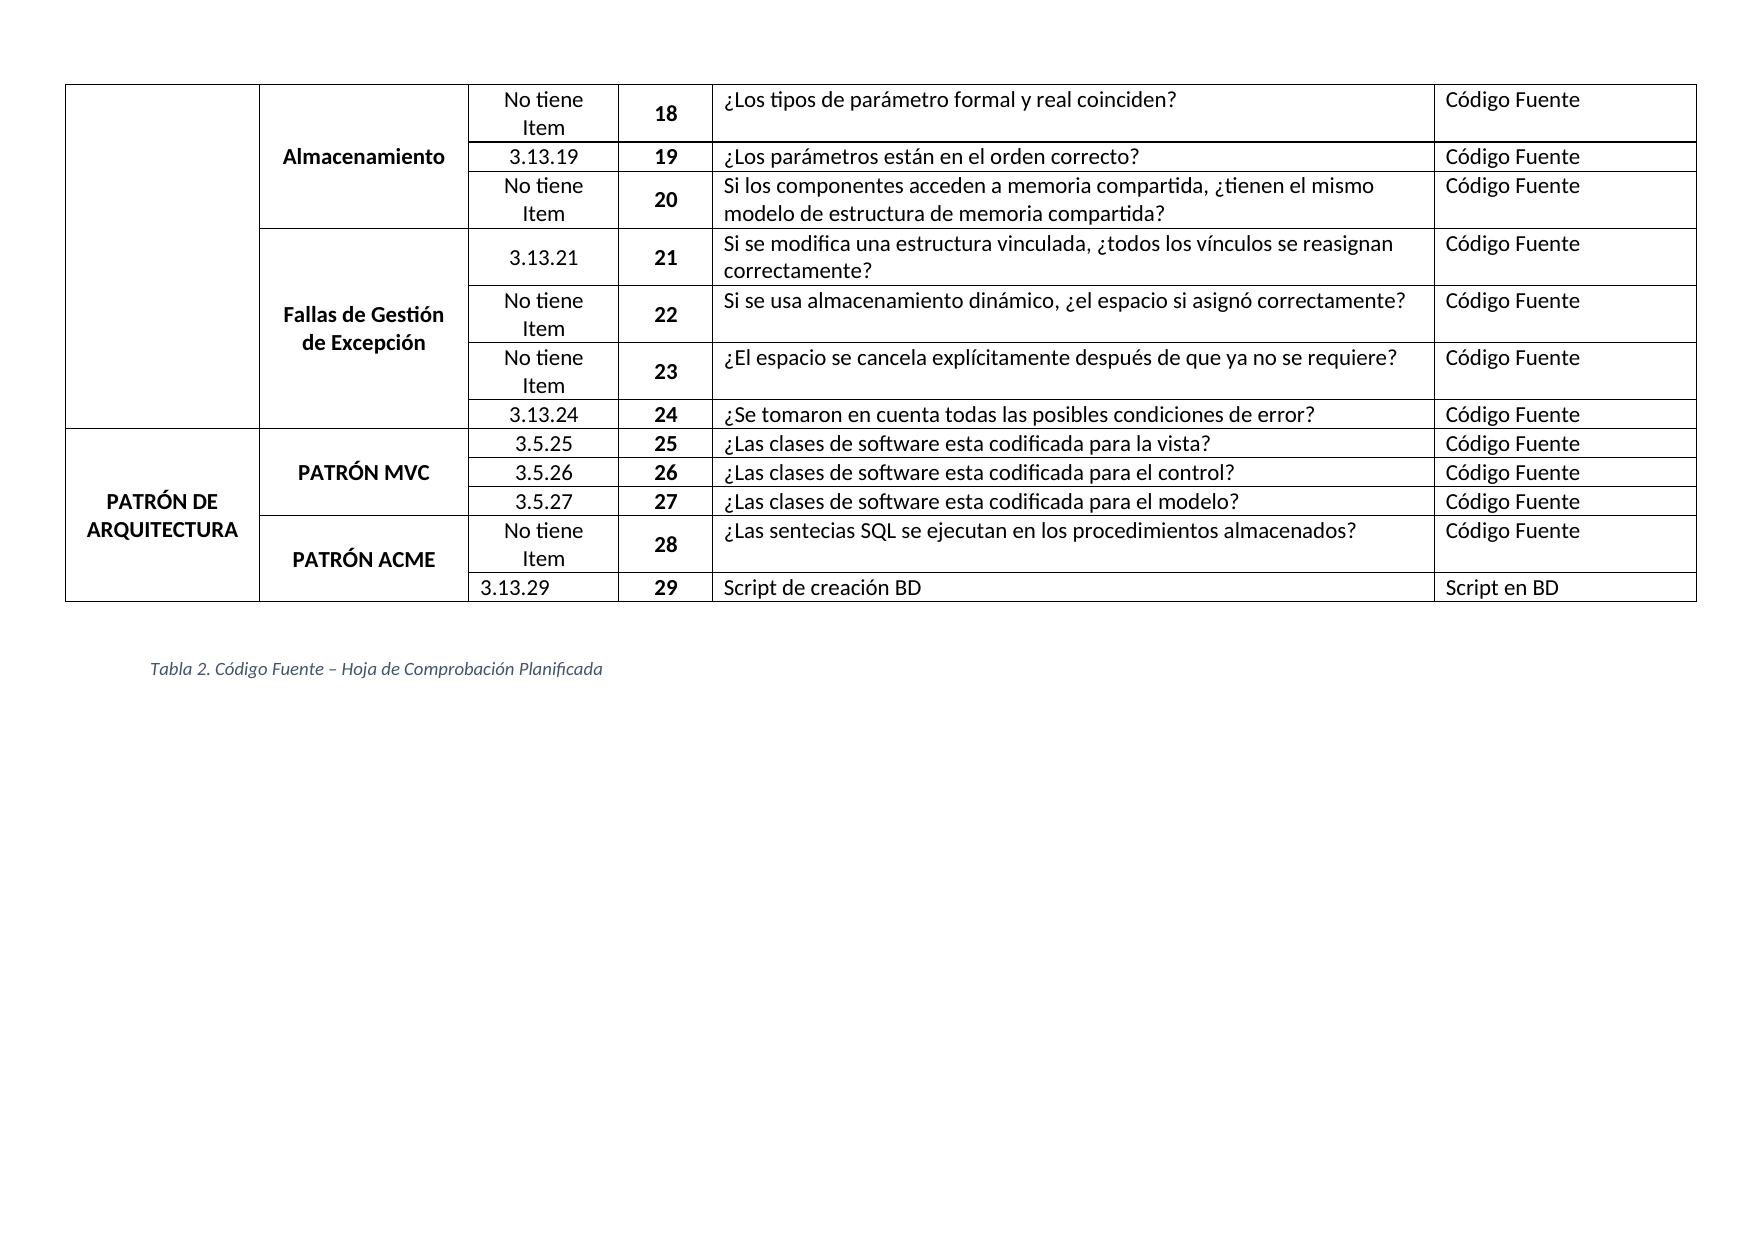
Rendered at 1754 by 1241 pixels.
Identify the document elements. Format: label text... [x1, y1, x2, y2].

table_cell 21 [619, 229, 712, 285]
table_cell No tiene Item [469, 85, 618, 141]
table_cell ¿Las clases de software esta codificada para el modelo? [713, 487, 1434, 515]
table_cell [260, 85, 468, 228]
table_cell 3.5.26 [469, 458, 618, 486]
table_cell ¿Se tomaron en cuenta todas las posibles condiciones de error? [713, 400, 1434, 428]
table_cell Si los componentes acceden a memoria compartida, ¿tienen el mismo modelo de estructura de memoria compartida? [713, 172, 1434, 228]
table_cell 23 [619, 343, 712, 399]
table_cell Código Fuente [1435, 343, 1696, 399]
table_cell ¿Las clases de software esta codificada para la vista? [713, 429, 1434, 457]
table_cell 26 [619, 458, 712, 486]
table_cell 3.13.24 [469, 400, 618, 428]
table_cell 25 [619, 429, 712, 457]
table_cell 29 [619, 573, 712, 601]
table_cell 19 [619, 143, 712, 171]
table_cell PATRÓN MVC [260, 429, 468, 515]
table_cell Código Fuente [1435, 516, 1696, 572]
table_cell 28 [619, 516, 712, 572]
table_cell Código Fuente [1435, 458, 1696, 486]
table_cell 3.13.21 [469, 229, 618, 285]
table_cell No tiene Item [469, 286, 618, 342]
table_cell No tiene Item [469, 516, 618, 572]
table_cell Código Fuente [1435, 143, 1696, 171]
table_cell No tiene Item [469, 343, 618, 399]
table_cell Código Fuente [1435, 487, 1696, 515]
text Tabla 2. Código Fuente – Hoja de Comprobación Planificada [150, 657, 1604, 680]
table_cell ¿El espacio se cancela explícitamente después de que ya no se requiere? [713, 343, 1434, 399]
table_cell Script en BD [1435, 573, 1696, 601]
table_cell Código Fuente [1435, 172, 1696, 228]
table_cell Código Fuente [1435, 85, 1696, 141]
table_cell Si se modifica una estructura vinculada, ¿todos los vínculos se reasignan correctamente? [713, 229, 1434, 285]
table_cell Código Fuente [1435, 429, 1696, 457]
table_cell 3.13.19 [469, 143, 618, 171]
table_cell ¿Las clases de software esta codificada para el control? [713, 458, 1434, 486]
table_cell Código Fuente [1435, 400, 1696, 428]
table_cell 27 [619, 487, 712, 515]
table_cell 20 [619, 172, 712, 228]
table_cell ¿Las sentecias SQL se ejecutan en los procedimientos almacenados? [713, 516, 1434, 572]
table_cell ¿Los tipos de parámetro formal y real coinciden? [713, 85, 1434, 141]
table_cell No tiene Item [469, 172, 618, 228]
table_cell ¿Los parámetros están en el orden correcto? [713, 143, 1434, 171]
table_cell Script de creación BD [713, 573, 1434, 601]
table_cell PATRÓN DE ARQUITECTURA [66, 429, 259, 601]
table_cell 22 [619, 286, 712, 342]
table_cell PATRÓN ACME [260, 516, 468, 601]
table_cell Fallas de Gestión de Excepción [260, 229, 468, 428]
table_cell 3.5.25 [469, 429, 618, 457]
table_cell 3.5.27 [469, 487, 618, 515]
table_cell Código Fuente [1435, 229, 1696, 285]
table_cell 3.13.29 [469, 573, 618, 601]
table_cell Código Fuente [1435, 286, 1696, 342]
table_cell 18 [619, 85, 712, 141]
table_cell 24 [619, 400, 712, 428]
table_cell Si se usa almacenamiento dinámico, ¿el espacio si asignó correctamente? [713, 286, 1434, 342]
